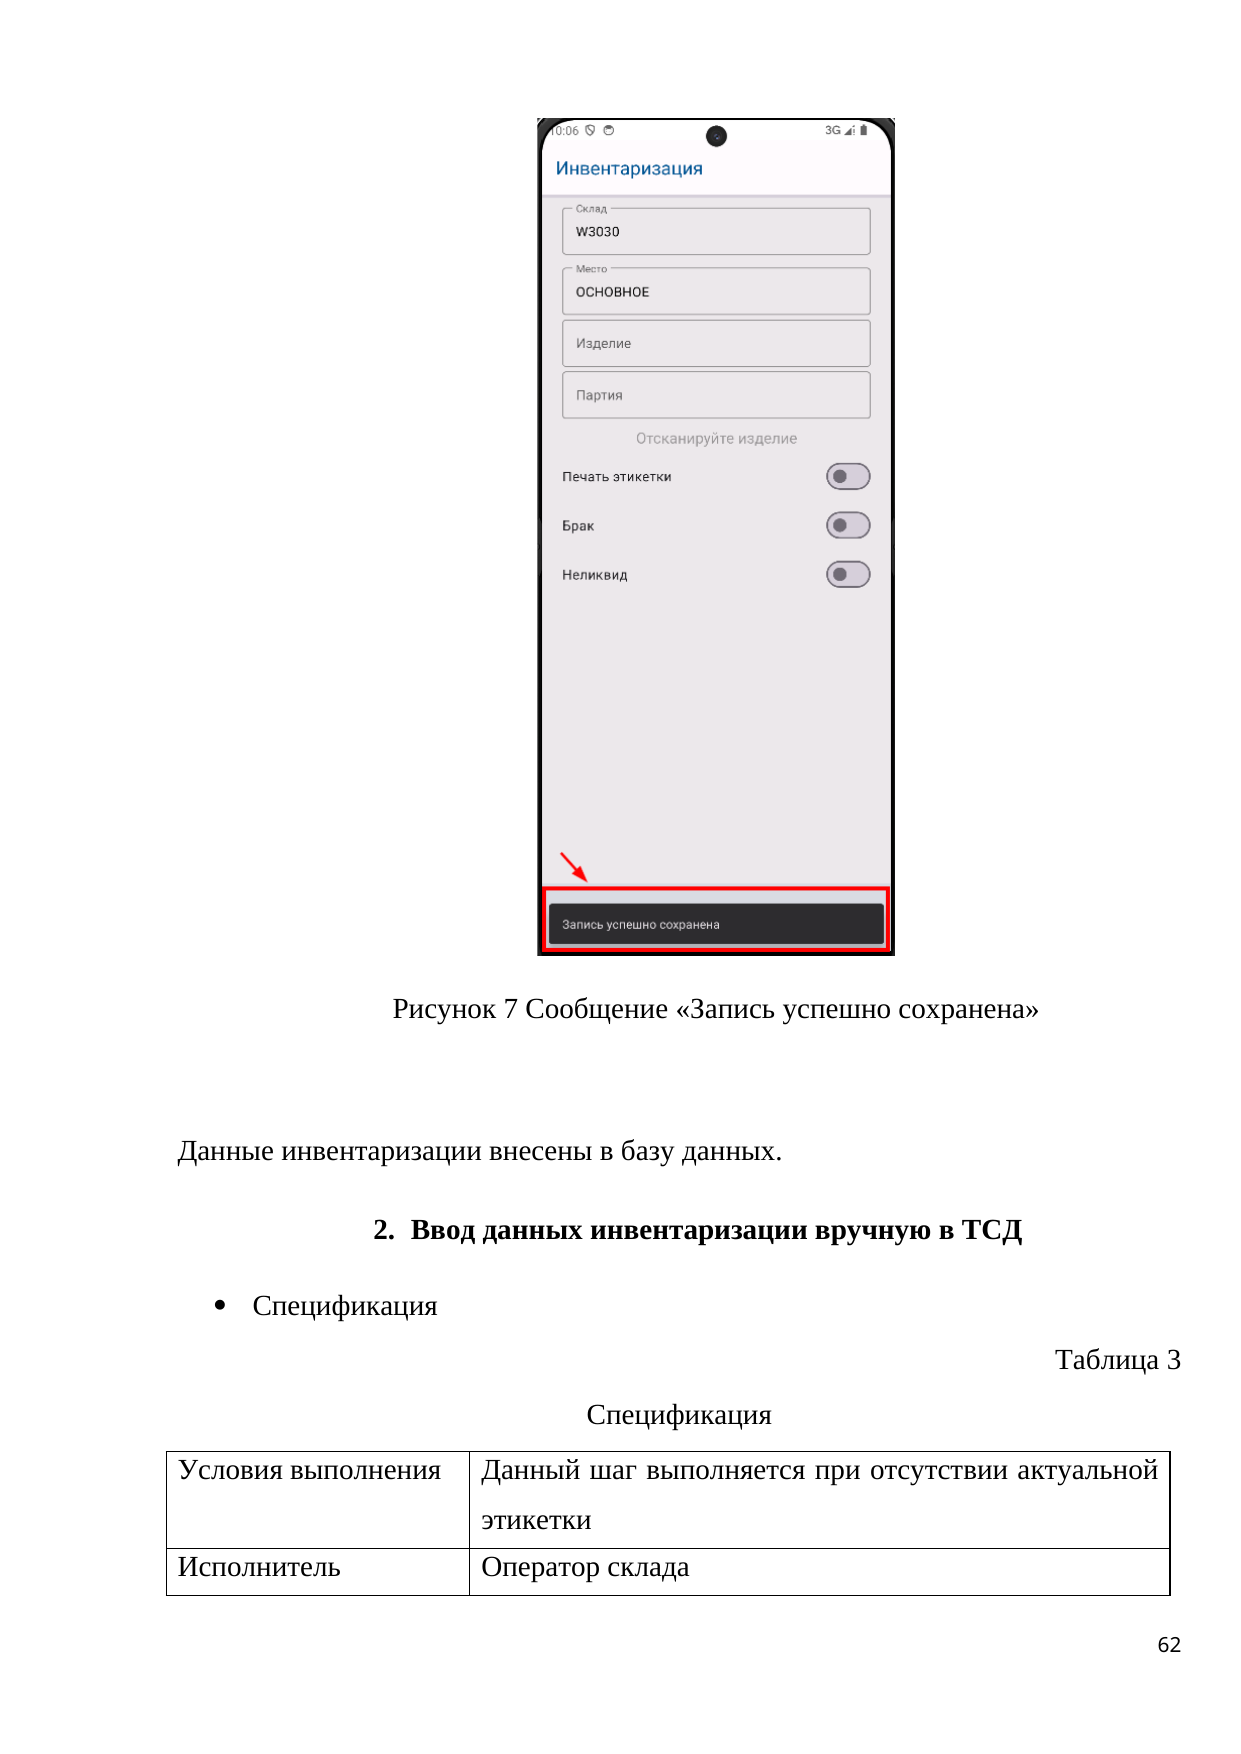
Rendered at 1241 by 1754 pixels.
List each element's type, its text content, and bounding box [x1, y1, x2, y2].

subtitle Ввод данных инвентаризации вручную в ТСД [215, 1212, 1181, 1246]
table_header Условия выполнения [167, 1452, 469, 1548]
text Данные инвентаризации внесены в базу данных. [177, 1133, 1181, 1167]
text Спецификация [177, 1397, 1181, 1430]
table_header Данный шаг выполняется при отсутствии актуальной этикетки [470, 1452, 1169, 1548]
subtitle Спецификация [215, 1288, 1181, 1321]
table_cell Оператор склада [470, 1549, 1169, 1594]
table_cell Исполнитель [167, 1549, 469, 1594]
text Рисунок 7 Сообщение «Запись успешно сохранена» [251, 991, 1181, 1024]
text Таблица 3 [177, 1342, 1181, 1376]
picture [537, 118, 895, 956]
